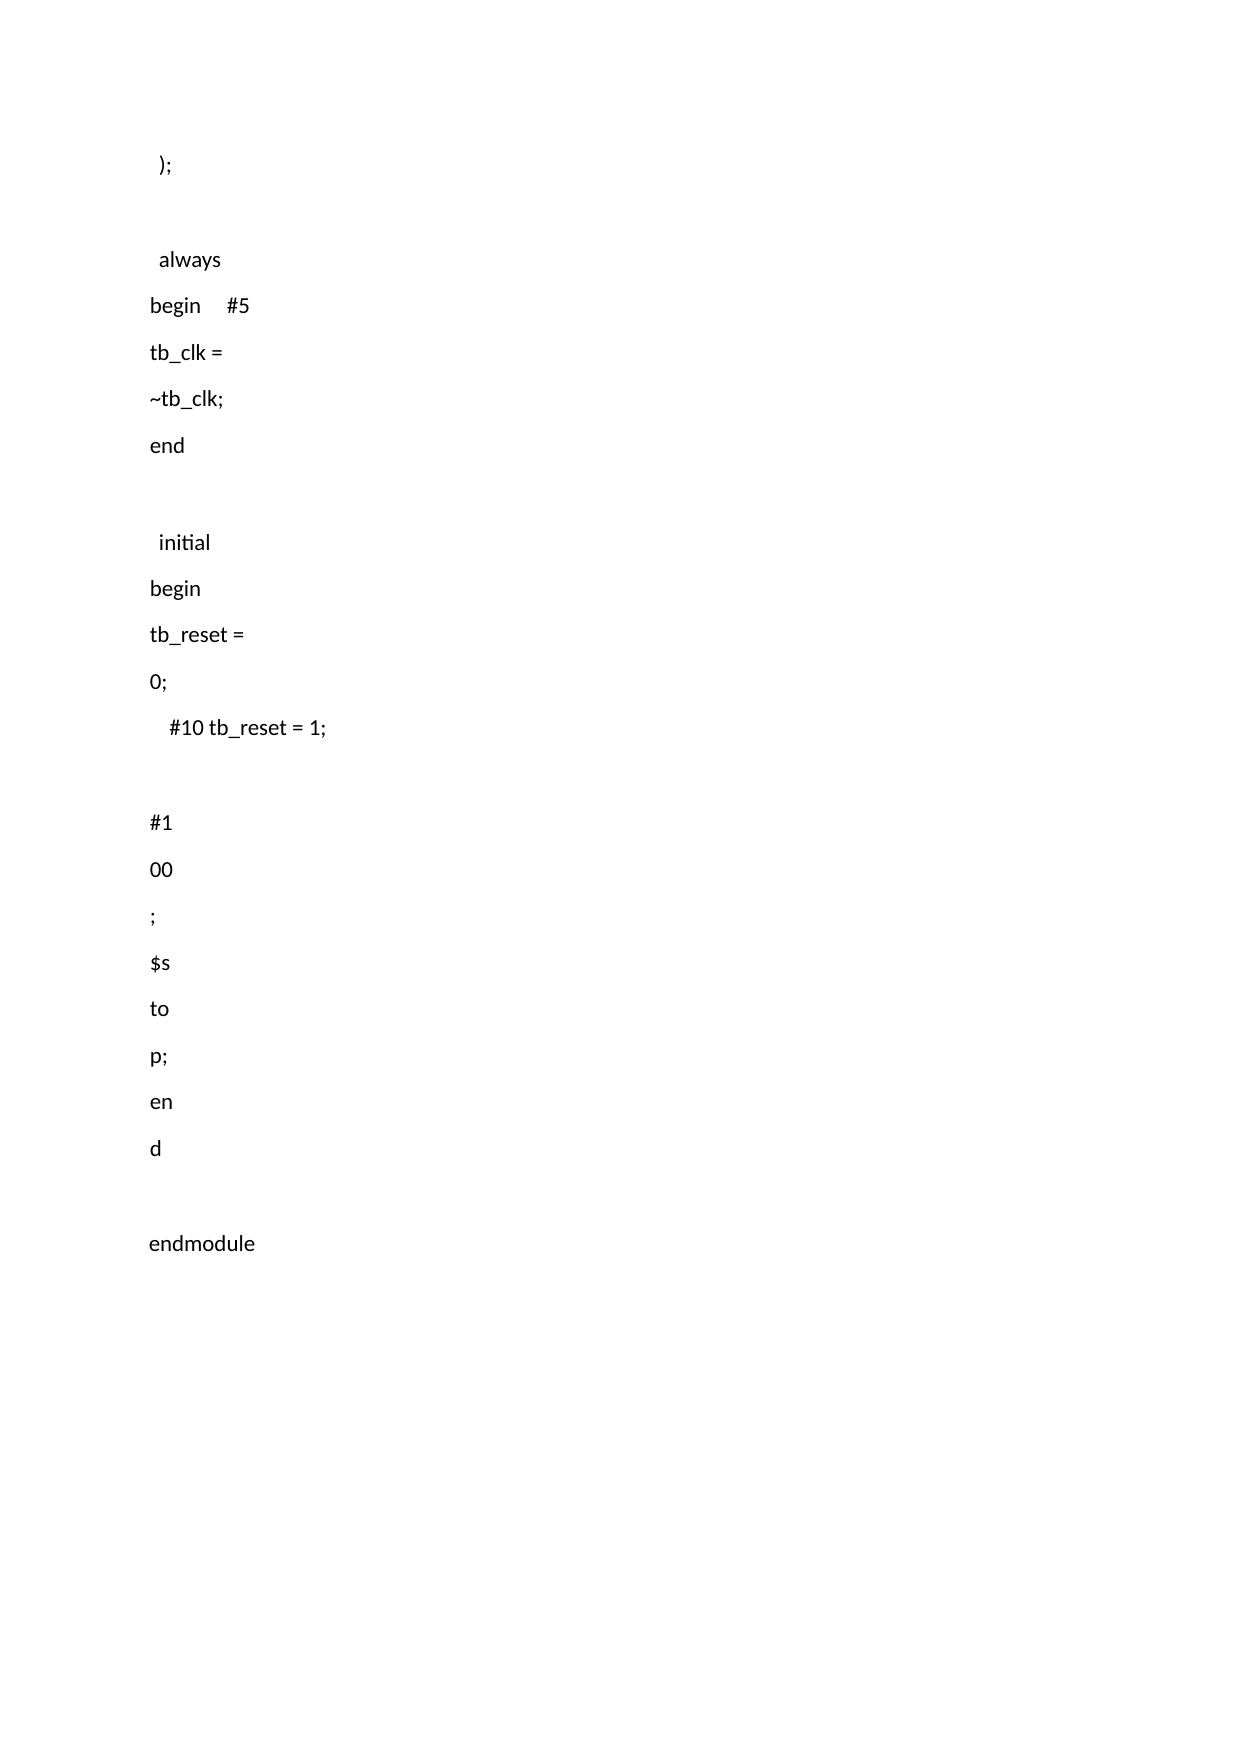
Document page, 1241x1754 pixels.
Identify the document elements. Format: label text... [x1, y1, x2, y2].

text ); [148, 150, 894, 178]
text initial begin tb_reset = 0; [148, 528, 253, 695]
text #10 tb_reset = 1; [148, 713, 894, 741]
text always begin #5 tb_clk = ~tb_clk; end [148, 245, 253, 459]
text #100; $stop; end [148, 759, 176, 1162]
text endmodule [148, 1229, 894, 1257]
